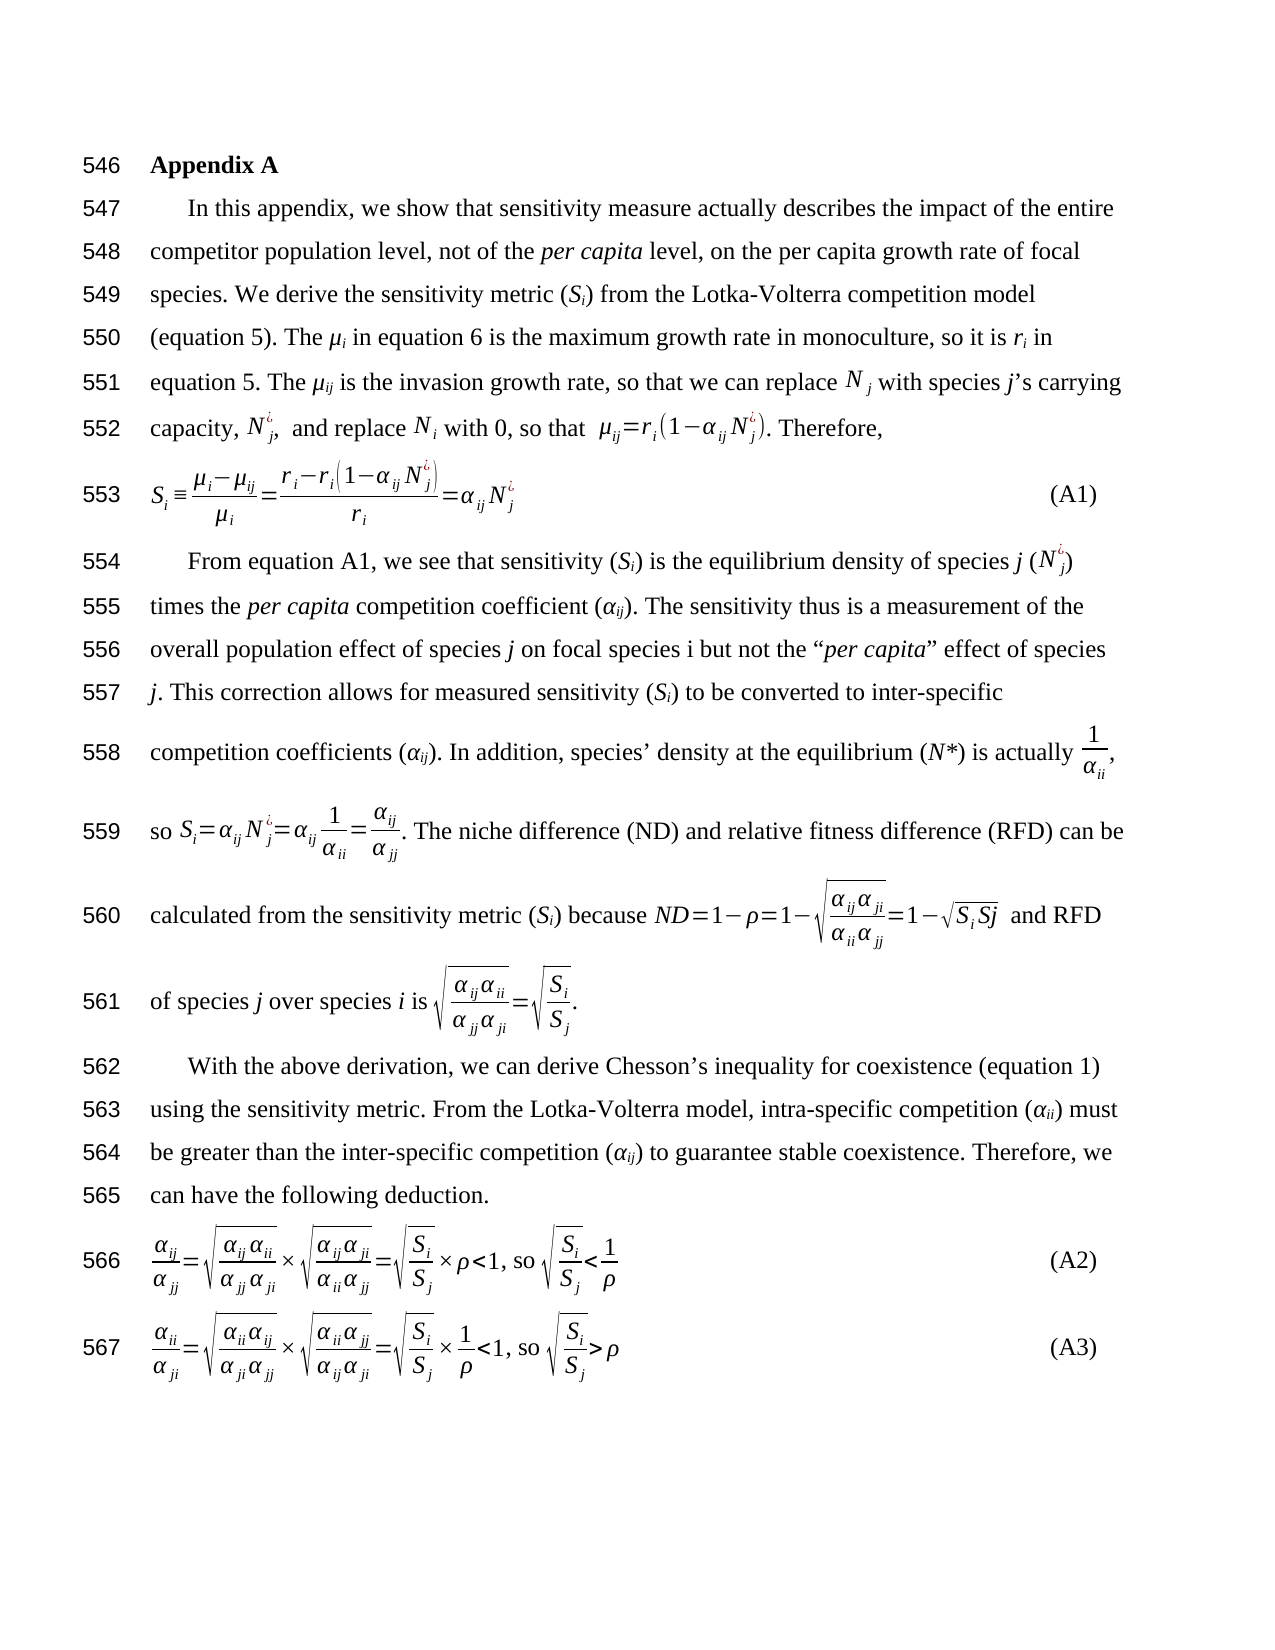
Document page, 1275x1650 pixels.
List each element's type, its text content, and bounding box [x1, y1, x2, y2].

text With the above derivation, we can derive Chesson’s inequality for coexistence (equation 1) using the sensitivity metric. From the Lotka-Volterra model, intra-specific competition (αii) must be greater than the inter-specific competition (αij) to guarantee stable coexistence. Therefore, we can have the following deduction. [150, 1051, 1125, 1209]
text In this appendix, we show that sensitivity measure actually describes the impact of the entire competitor population level, not of the per capita level, on the per capita growth rate of focal species. We derive the sensitivity metric (Si) from the Lotka-Volterra competition model (equation 5). The μi in equation 6 is the maximum growth rate in monoculture, so it is ri in equation 5. The μij is the invasion growth rate, so that we can replace with species j’s carrying capacity, , and replace with 0, so that . Therefore, [150, 193, 1125, 444]
text Appendix A [150, 150, 1125, 179]
text , so (A3) [150, 1311, 1125, 1383]
text (A1) [150, 458, 1125, 529]
text From equation A1, we see that sensitivity (Si) is the equilibrium density of species j () times the per capita competition coefficient (αij). The sensitivity thus is a measurement of the overall population effect of species j on focal species i but not the “per capita” effect of species j. This correction allows for measured sensitivity (Si) to be converted to inter-specific competition coefficients (αij). In addition, species’ density at the equilibrium (N*) is actually , so . The niche difference (ND) and relative fitness difference (RFD) can be calculated from the sensitivity metric (Si) because and RFD of species j over species i is . [150, 544, 1125, 1037]
text , so (A2) [150, 1223, 1125, 1296]
